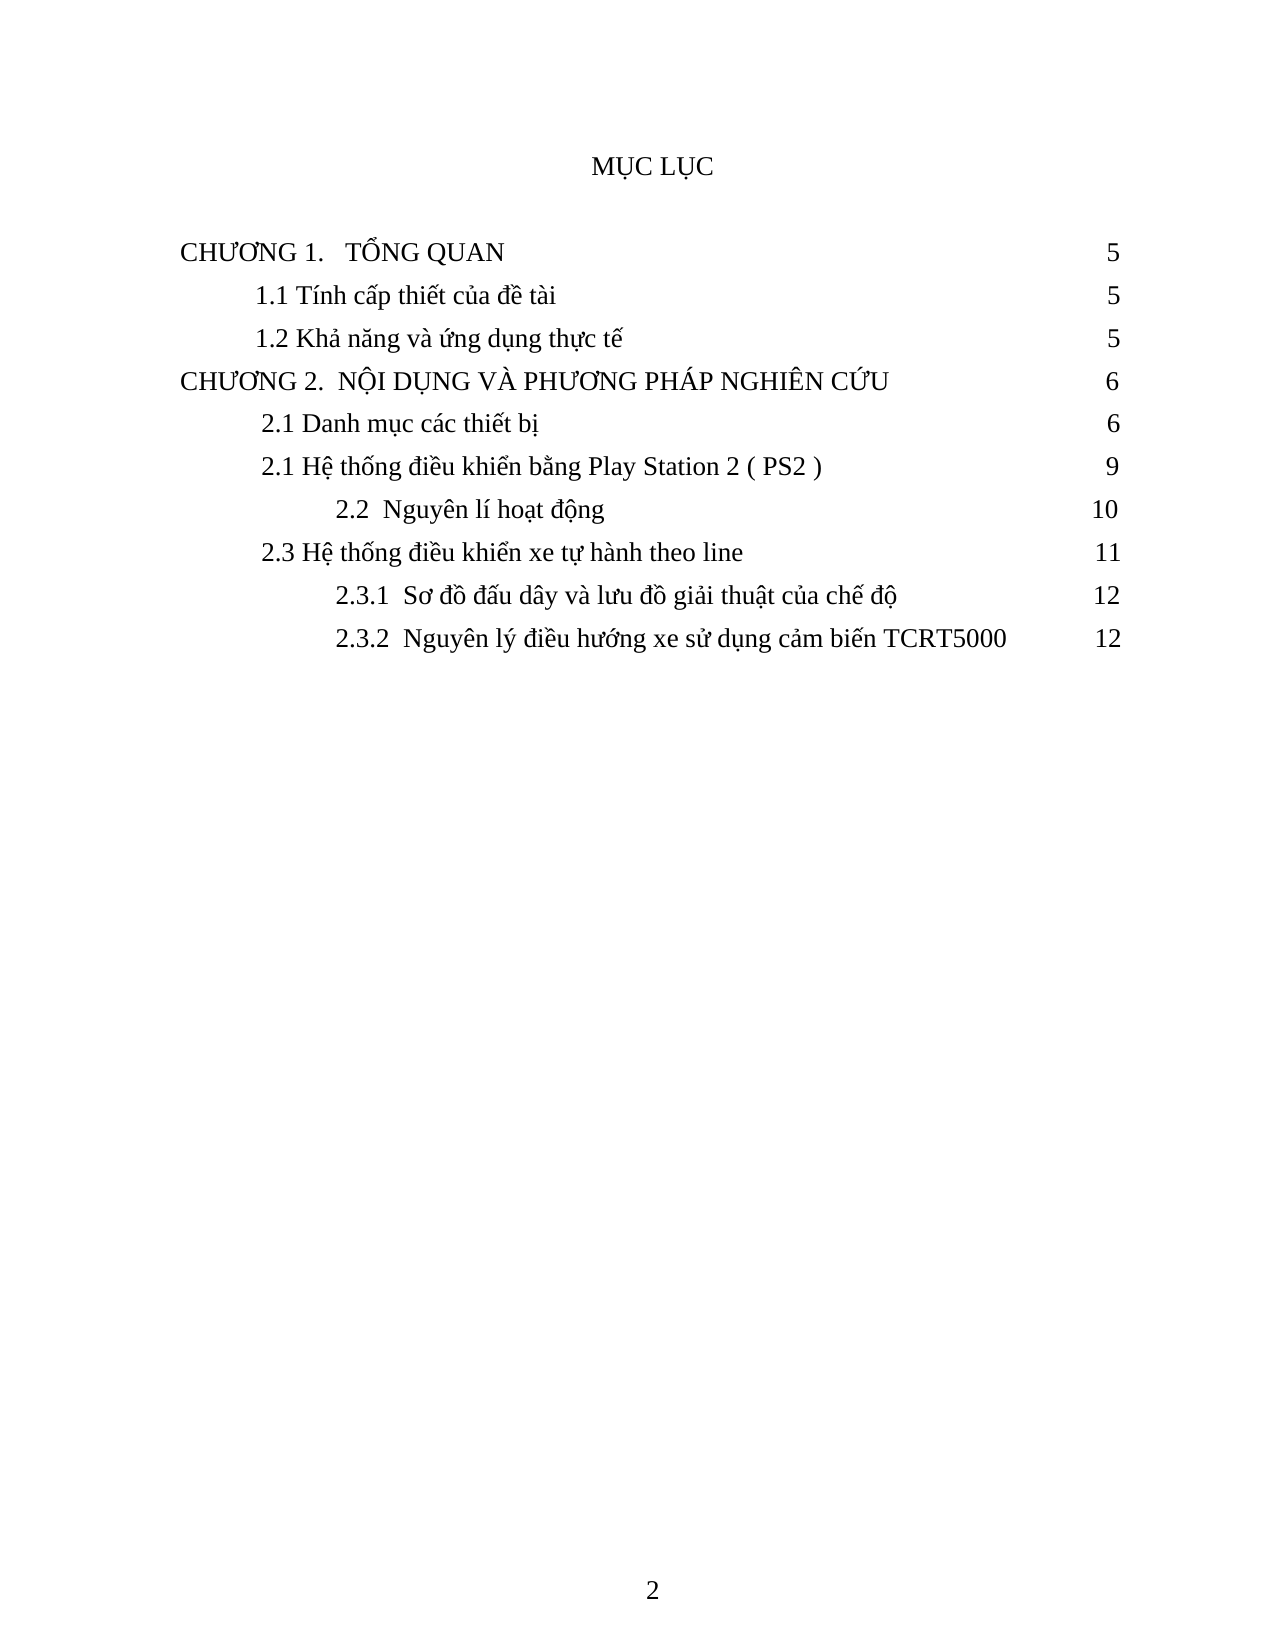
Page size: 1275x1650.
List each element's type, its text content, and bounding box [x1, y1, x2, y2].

text CHƯƠNG 1. TỔNG QUAN 5 [180, 236, 1125, 267]
text 1.1 Tính cấp thiết của đề tài 5 [180, 279, 1125, 310]
text 2.3.2 Nguyên lý điều hướng xe sử dụng cảm biến TCRT5000 12 [180, 622, 1125, 653]
text 2.3 Hệ thống điều khiển xe tự hành theo line 11 [180, 536, 1125, 567]
text 1.2 Khả năng và ứng dụng thực tế 5 [180, 322, 1125, 353]
text CHƯƠNG 2. NỘI DỤNG VÀ PHƯƠNG PHÁP NGHIÊN CỨU 6 [180, 364, 1125, 396]
text 2.1 Hệ thống điều khiển bằng Play Station 2 ( PS2 ) 9 [180, 450, 1125, 482]
text 2.3.1 Sơ đồ đấu dây và lưu đồ giải thuật của chế độ 12 [180, 579, 1125, 610]
text 2.2 Nguyên lí hoạt động 10 [180, 493, 1125, 524]
text 2.1 Danh mục các thiết bị 6 [180, 407, 1125, 439]
text MỤC LỤC [180, 150, 1125, 181]
